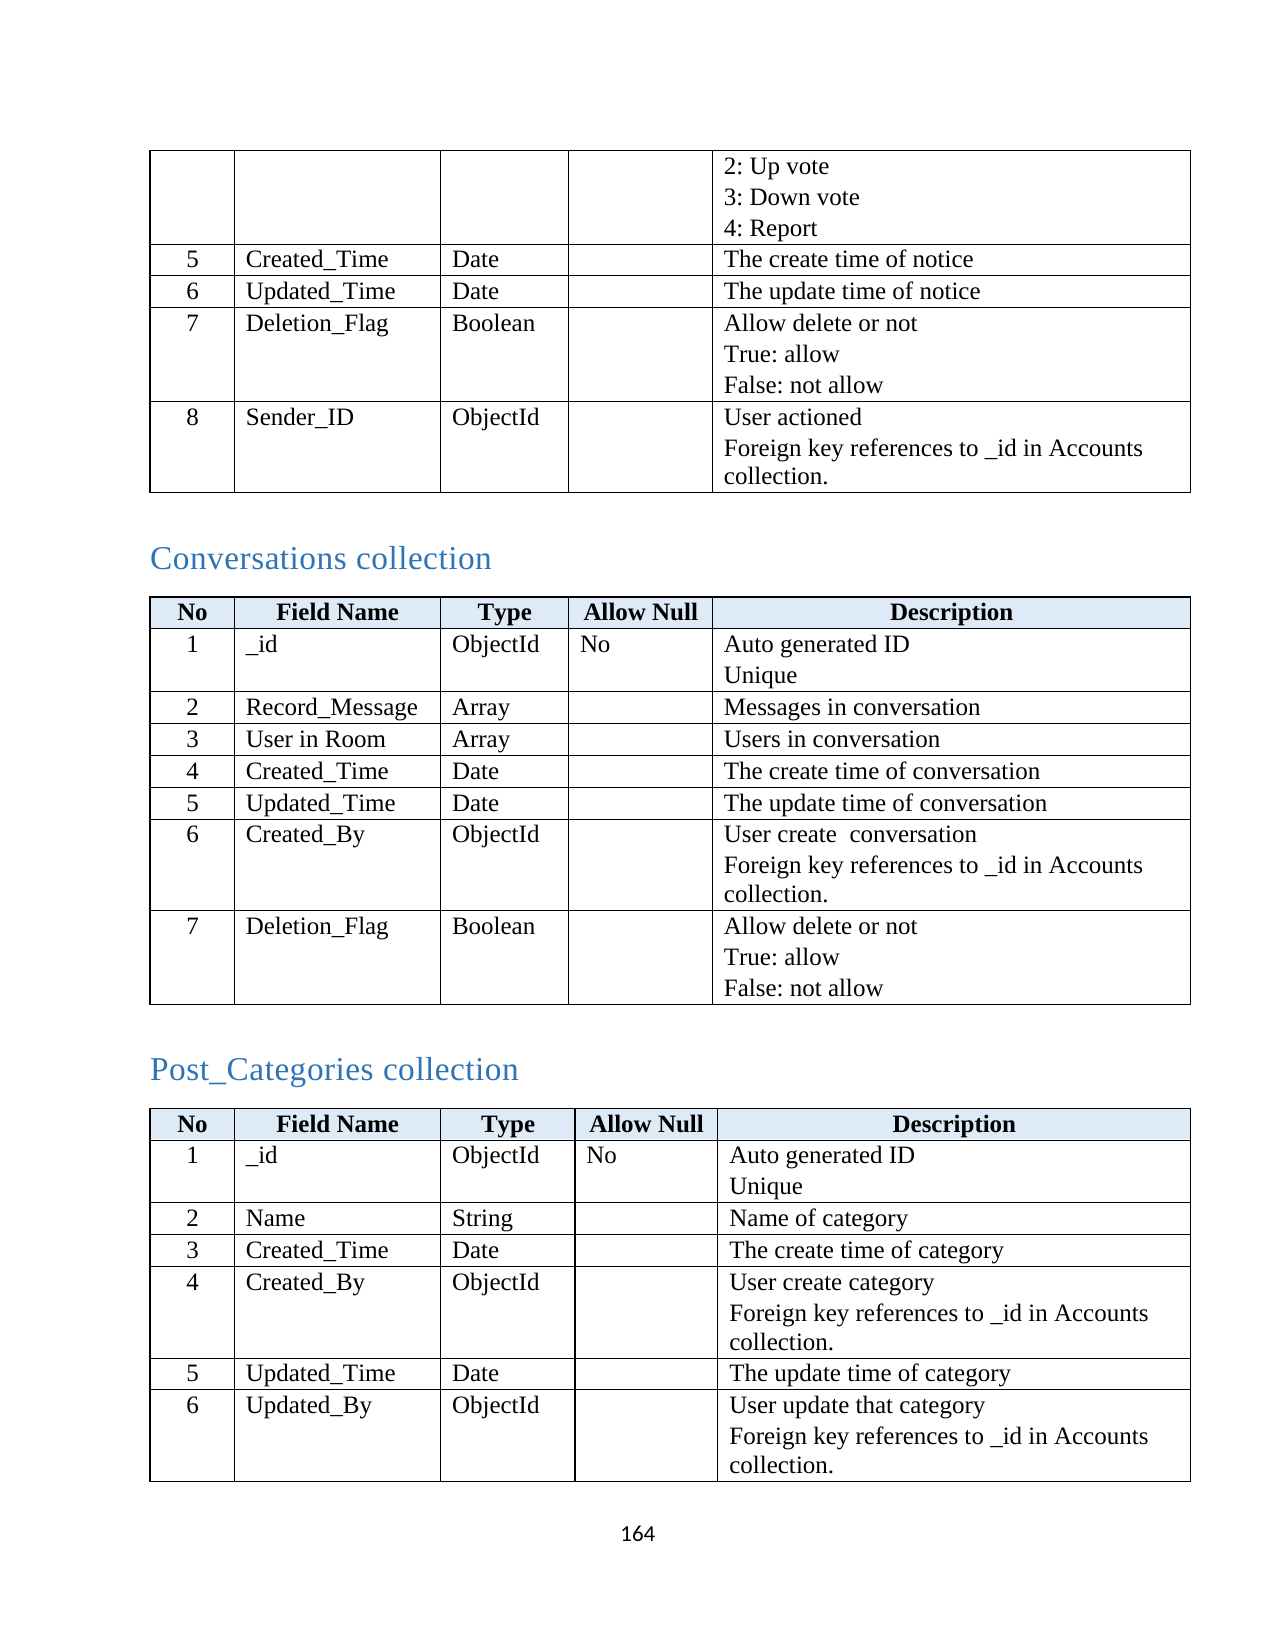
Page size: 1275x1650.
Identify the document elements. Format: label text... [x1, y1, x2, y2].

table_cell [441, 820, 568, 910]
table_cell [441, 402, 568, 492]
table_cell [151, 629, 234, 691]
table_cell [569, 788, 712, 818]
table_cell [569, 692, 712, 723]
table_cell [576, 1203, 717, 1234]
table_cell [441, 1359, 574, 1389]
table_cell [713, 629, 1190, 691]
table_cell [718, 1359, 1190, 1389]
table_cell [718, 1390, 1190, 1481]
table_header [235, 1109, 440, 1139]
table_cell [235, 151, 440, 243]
title Post_Categories collection [150, 1050, 1125, 1088]
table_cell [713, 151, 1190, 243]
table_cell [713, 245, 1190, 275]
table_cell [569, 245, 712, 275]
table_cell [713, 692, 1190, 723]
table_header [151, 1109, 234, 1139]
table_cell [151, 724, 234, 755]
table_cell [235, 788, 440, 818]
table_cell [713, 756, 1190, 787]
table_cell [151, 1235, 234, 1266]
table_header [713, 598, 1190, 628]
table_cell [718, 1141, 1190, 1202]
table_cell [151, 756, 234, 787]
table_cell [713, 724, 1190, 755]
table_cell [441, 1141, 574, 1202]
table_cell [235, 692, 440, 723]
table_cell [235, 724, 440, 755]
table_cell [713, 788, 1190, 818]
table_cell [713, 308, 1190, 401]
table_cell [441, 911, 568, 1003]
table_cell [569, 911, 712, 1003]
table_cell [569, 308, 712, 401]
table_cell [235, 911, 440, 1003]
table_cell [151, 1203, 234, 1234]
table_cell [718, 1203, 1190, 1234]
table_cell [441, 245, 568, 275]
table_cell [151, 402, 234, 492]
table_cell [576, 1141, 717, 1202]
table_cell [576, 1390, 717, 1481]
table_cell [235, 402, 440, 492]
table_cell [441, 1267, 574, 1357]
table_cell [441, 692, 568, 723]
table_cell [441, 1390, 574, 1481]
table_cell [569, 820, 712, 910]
title Conversations collection [150, 538, 1125, 577]
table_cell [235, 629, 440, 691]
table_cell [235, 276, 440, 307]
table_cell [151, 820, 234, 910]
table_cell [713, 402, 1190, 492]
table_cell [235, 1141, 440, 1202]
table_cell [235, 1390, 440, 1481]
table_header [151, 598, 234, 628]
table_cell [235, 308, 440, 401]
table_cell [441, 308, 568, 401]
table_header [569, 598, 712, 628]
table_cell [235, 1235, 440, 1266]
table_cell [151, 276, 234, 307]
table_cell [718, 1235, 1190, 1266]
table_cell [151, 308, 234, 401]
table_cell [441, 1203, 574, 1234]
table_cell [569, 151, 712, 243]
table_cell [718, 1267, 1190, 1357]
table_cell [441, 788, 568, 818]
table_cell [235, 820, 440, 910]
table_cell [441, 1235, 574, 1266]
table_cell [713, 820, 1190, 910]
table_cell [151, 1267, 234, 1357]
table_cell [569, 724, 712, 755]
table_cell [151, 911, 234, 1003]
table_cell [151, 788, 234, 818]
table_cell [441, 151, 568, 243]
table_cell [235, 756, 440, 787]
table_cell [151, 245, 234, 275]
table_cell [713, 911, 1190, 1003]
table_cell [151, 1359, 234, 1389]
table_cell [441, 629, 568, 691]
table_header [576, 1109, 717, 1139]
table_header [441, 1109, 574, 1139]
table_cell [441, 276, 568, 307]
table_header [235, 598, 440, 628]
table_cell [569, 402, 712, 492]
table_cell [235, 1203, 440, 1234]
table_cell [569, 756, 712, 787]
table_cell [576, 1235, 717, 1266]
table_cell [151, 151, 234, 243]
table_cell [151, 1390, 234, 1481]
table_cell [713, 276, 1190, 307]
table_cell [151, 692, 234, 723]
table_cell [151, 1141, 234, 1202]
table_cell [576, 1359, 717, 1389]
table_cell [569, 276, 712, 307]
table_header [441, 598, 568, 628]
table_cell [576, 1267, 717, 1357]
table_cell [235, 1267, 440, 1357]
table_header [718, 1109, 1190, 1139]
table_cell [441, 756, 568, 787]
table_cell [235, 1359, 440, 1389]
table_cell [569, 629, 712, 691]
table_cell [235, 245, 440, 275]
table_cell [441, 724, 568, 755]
